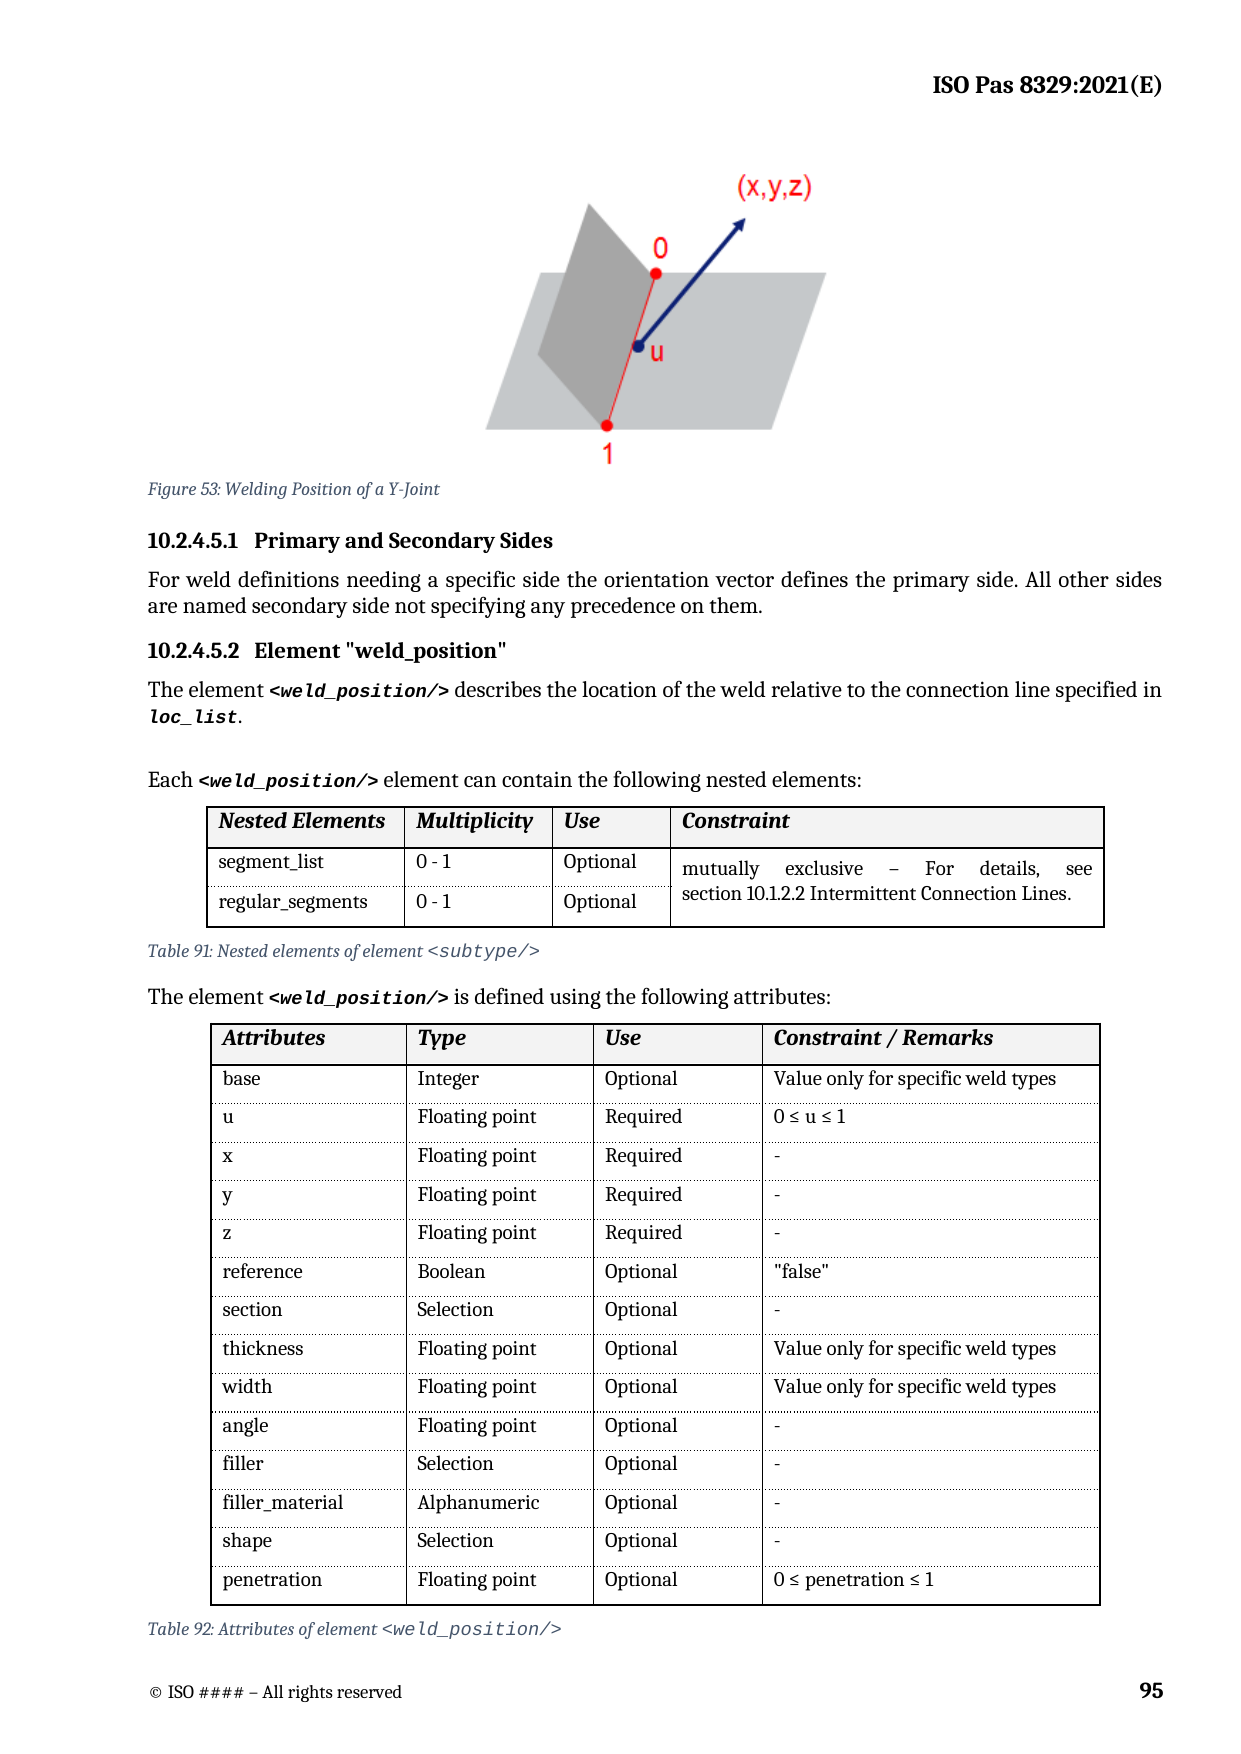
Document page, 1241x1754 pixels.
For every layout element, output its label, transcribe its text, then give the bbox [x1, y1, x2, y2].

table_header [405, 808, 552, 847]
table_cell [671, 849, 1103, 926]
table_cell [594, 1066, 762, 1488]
text Figure 53: Welding Position of a Y-Joint [148, 479, 1163, 500]
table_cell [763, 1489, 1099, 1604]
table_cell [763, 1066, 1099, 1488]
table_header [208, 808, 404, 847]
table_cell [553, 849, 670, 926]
text The element <weld_position/> describes the location of the weld relative to the connection line specified in loc_list. [148, 677, 1163, 729]
text Table 91: Nested elements of element <subtype/> [148, 940, 1163, 963]
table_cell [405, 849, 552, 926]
text For weld definitions needing a specific side the orientation vector defines the primary side. All other sides are named secondary side not specifying any precedence on them. [148, 566, 1163, 619]
text The element <weld_position/> is defined using the following attributes: [148, 984, 1163, 1010]
subtitle Primary and Secondary Sides [148, 527, 1163, 554]
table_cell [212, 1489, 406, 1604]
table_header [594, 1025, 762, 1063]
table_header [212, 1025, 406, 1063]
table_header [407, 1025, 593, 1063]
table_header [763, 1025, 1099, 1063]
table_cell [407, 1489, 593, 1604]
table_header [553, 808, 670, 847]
text Table 92: Attributes of element <weld_position/> [148, 1619, 1163, 1641]
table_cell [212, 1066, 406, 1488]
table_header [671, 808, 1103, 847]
subtitle Element "weld_position" [148, 638, 1163, 664]
text Each <weld_position/> element can contain the following nested elements: [148, 767, 1163, 793]
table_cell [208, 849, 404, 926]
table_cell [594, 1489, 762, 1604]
picture [443, 173, 869, 467]
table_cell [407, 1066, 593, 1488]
